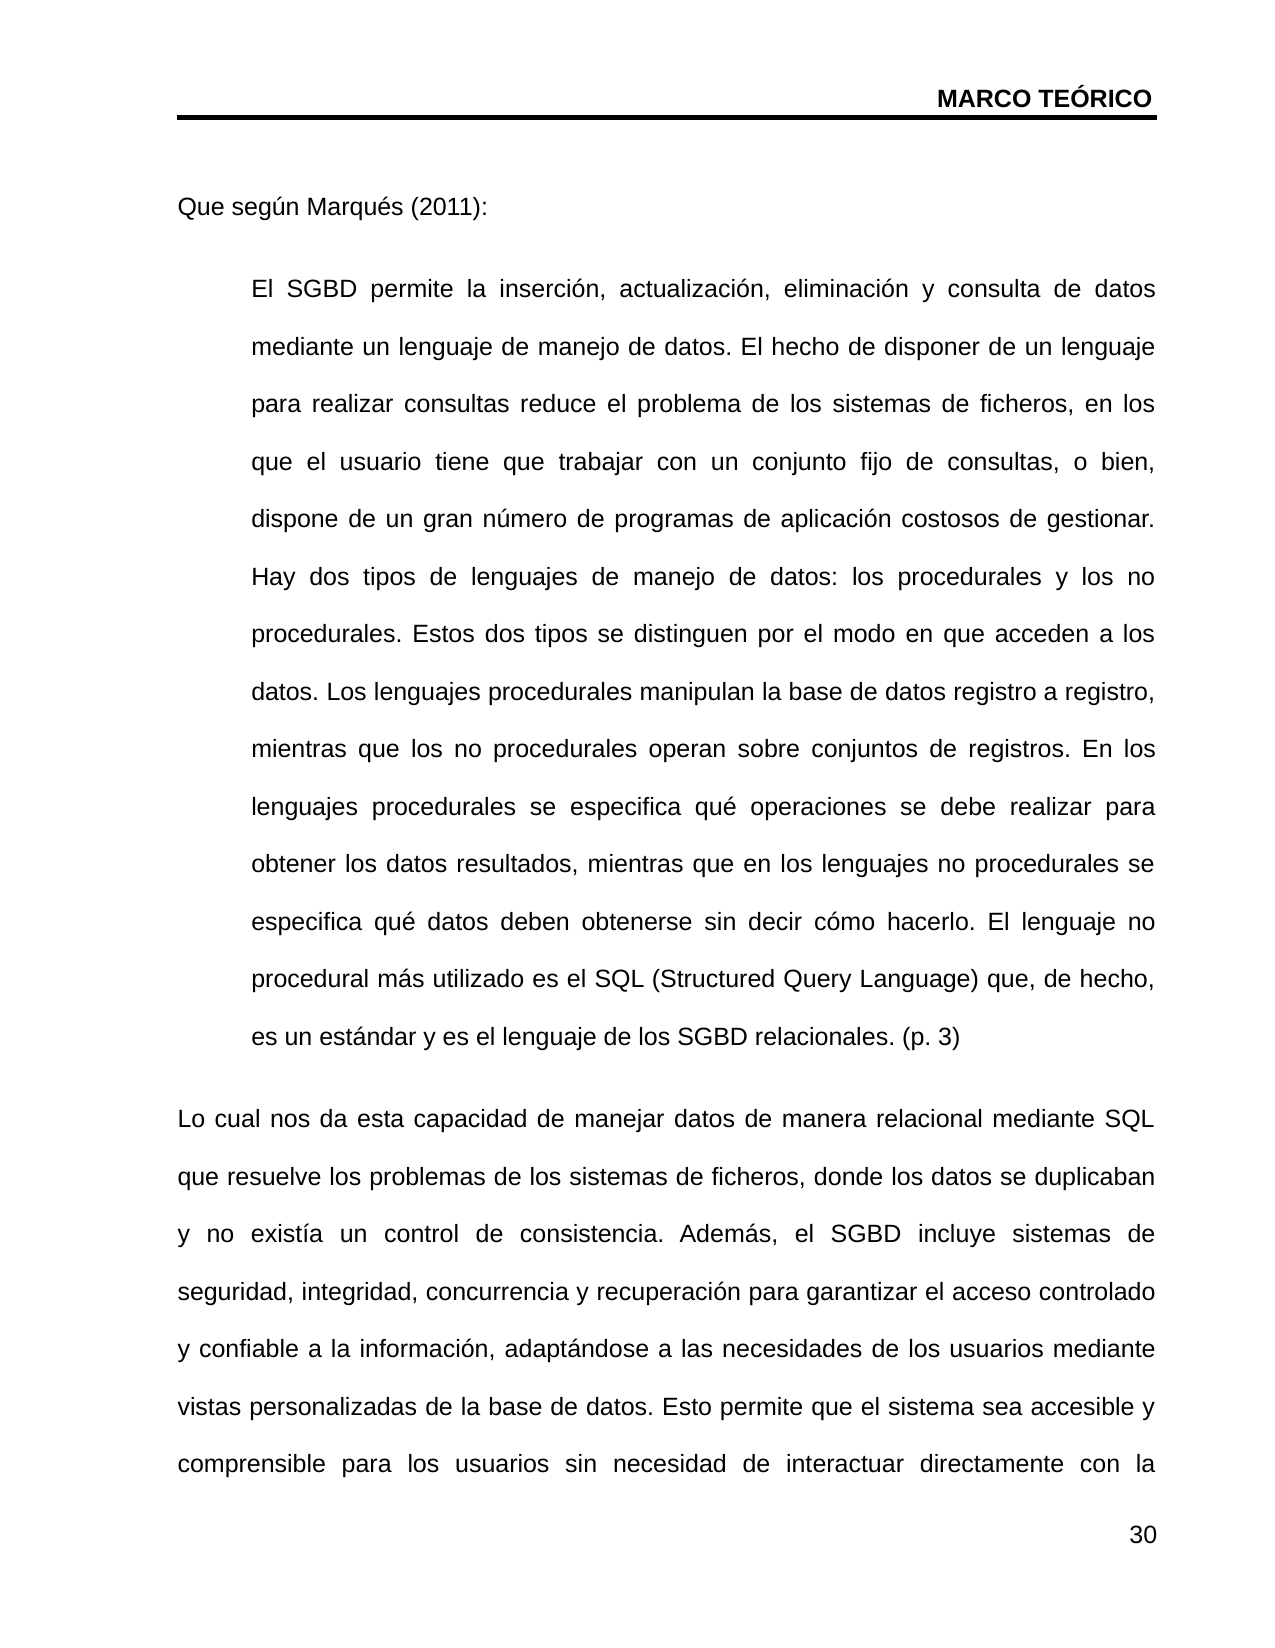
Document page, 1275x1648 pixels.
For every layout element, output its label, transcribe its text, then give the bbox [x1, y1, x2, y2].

text El SGBD permite la inserción, actualización, eliminación y consulta de datos mediante un lenguaje de manejo de datos. El hecho de disponer de un lenguaje para realizar consultas reduce el problema de los sistemas de ficheros, en los que el usuario tiene que trabajar con un conjunto fijo de consultas, o bien, dispone de un gran número de programas de aplicación costosos de gestionar. Hay dos tipos de lenguajes de manejo de datos: los procedurales y los no procedurales. Estos dos tipos se distinguen por el modo en que acceden a los datos. Los lenguajes procedurales manipulan la base de datos registro a registro, mientras que los no procedurales operan sobre conjuntos de registros. En los lenguajes procedurales se especifica qué operaciones se debe realizar para obtener los datos resultados, mientras que en los lenguajes no procedurales se especifica qué datos deben obtenerse sin decir cómo hacerlo. El lenguaje no procedural más utilizado es el SQL (Structured Query Language) que, de hecho, es un estándar y es el lenguaje de los SGBD relacionales. (p. 3) [251, 274, 1157, 1051]
text Que según Marqués (2011): [177, 192, 1157, 221]
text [177, 1104, 1157, 1478]
